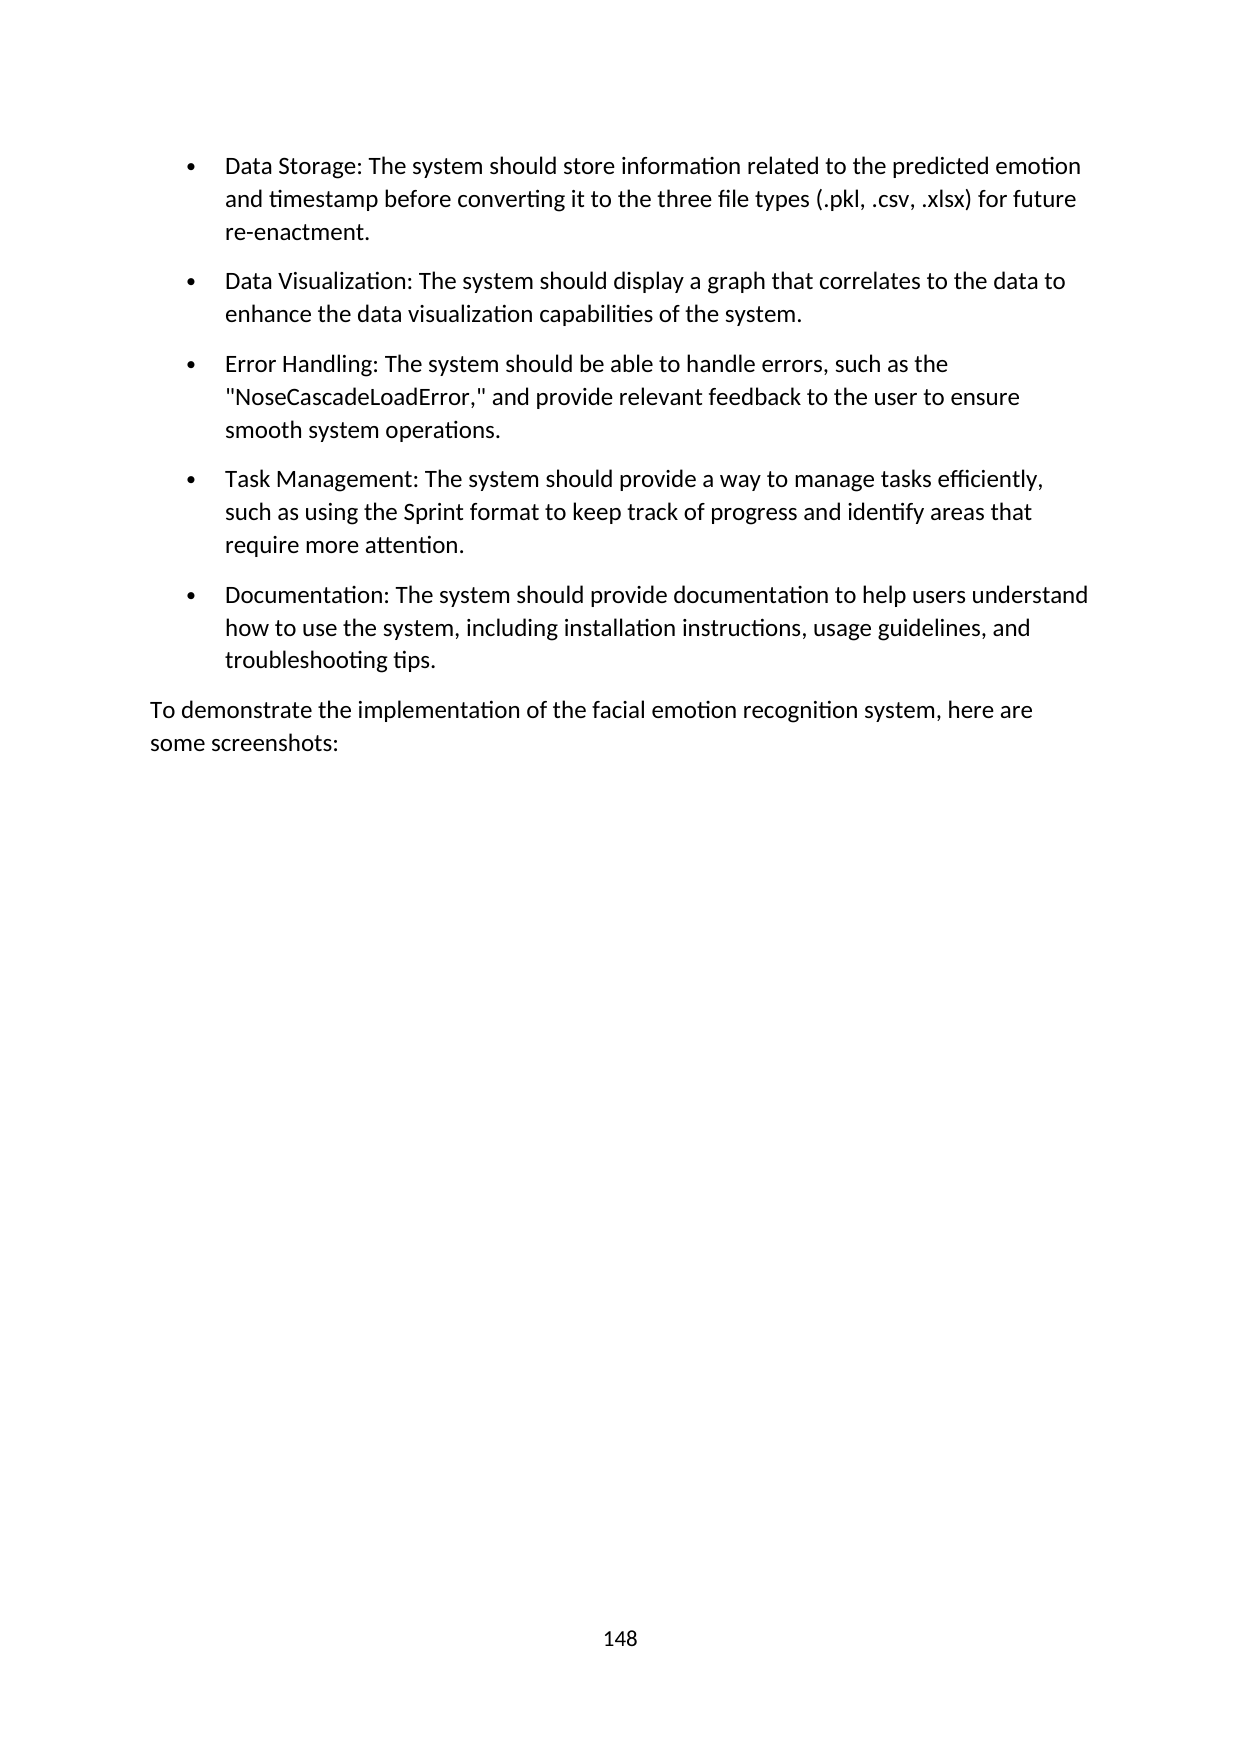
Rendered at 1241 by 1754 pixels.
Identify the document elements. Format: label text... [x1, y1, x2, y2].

list Error Handling: The system should be able to handle errors, such as the "NoseCascadeLoadError," and provide relevant feedback to the user to ensure smooth system operations. [187, 348, 1090, 444]
list Data Visualization: The system should display a graph that correlates to the data to enhance the data visualization capabilities of the system. [187, 265, 1090, 329]
list Documentation: The system should provide documentation to help users understand how to use the system, including installation instructions, usage guidelines, and troubleshooting tips. [187, 579, 1090, 675]
text To demonstrate the implementation of the facial emotion recognition system, here are some screenshots: [150, 694, 1090, 758]
list Data Storage: The system should store information related to the predicted emotion and timestamp before converting it to the three file types (.pkl, .csv, .xlsx) for future re-enactment. [187, 150, 1090, 246]
list Task Management: The system should provide a way to manage tasks efficiently, such as using the Sprint format to keep track of progress and identify areas that require more attention. [187, 463, 1090, 560]
